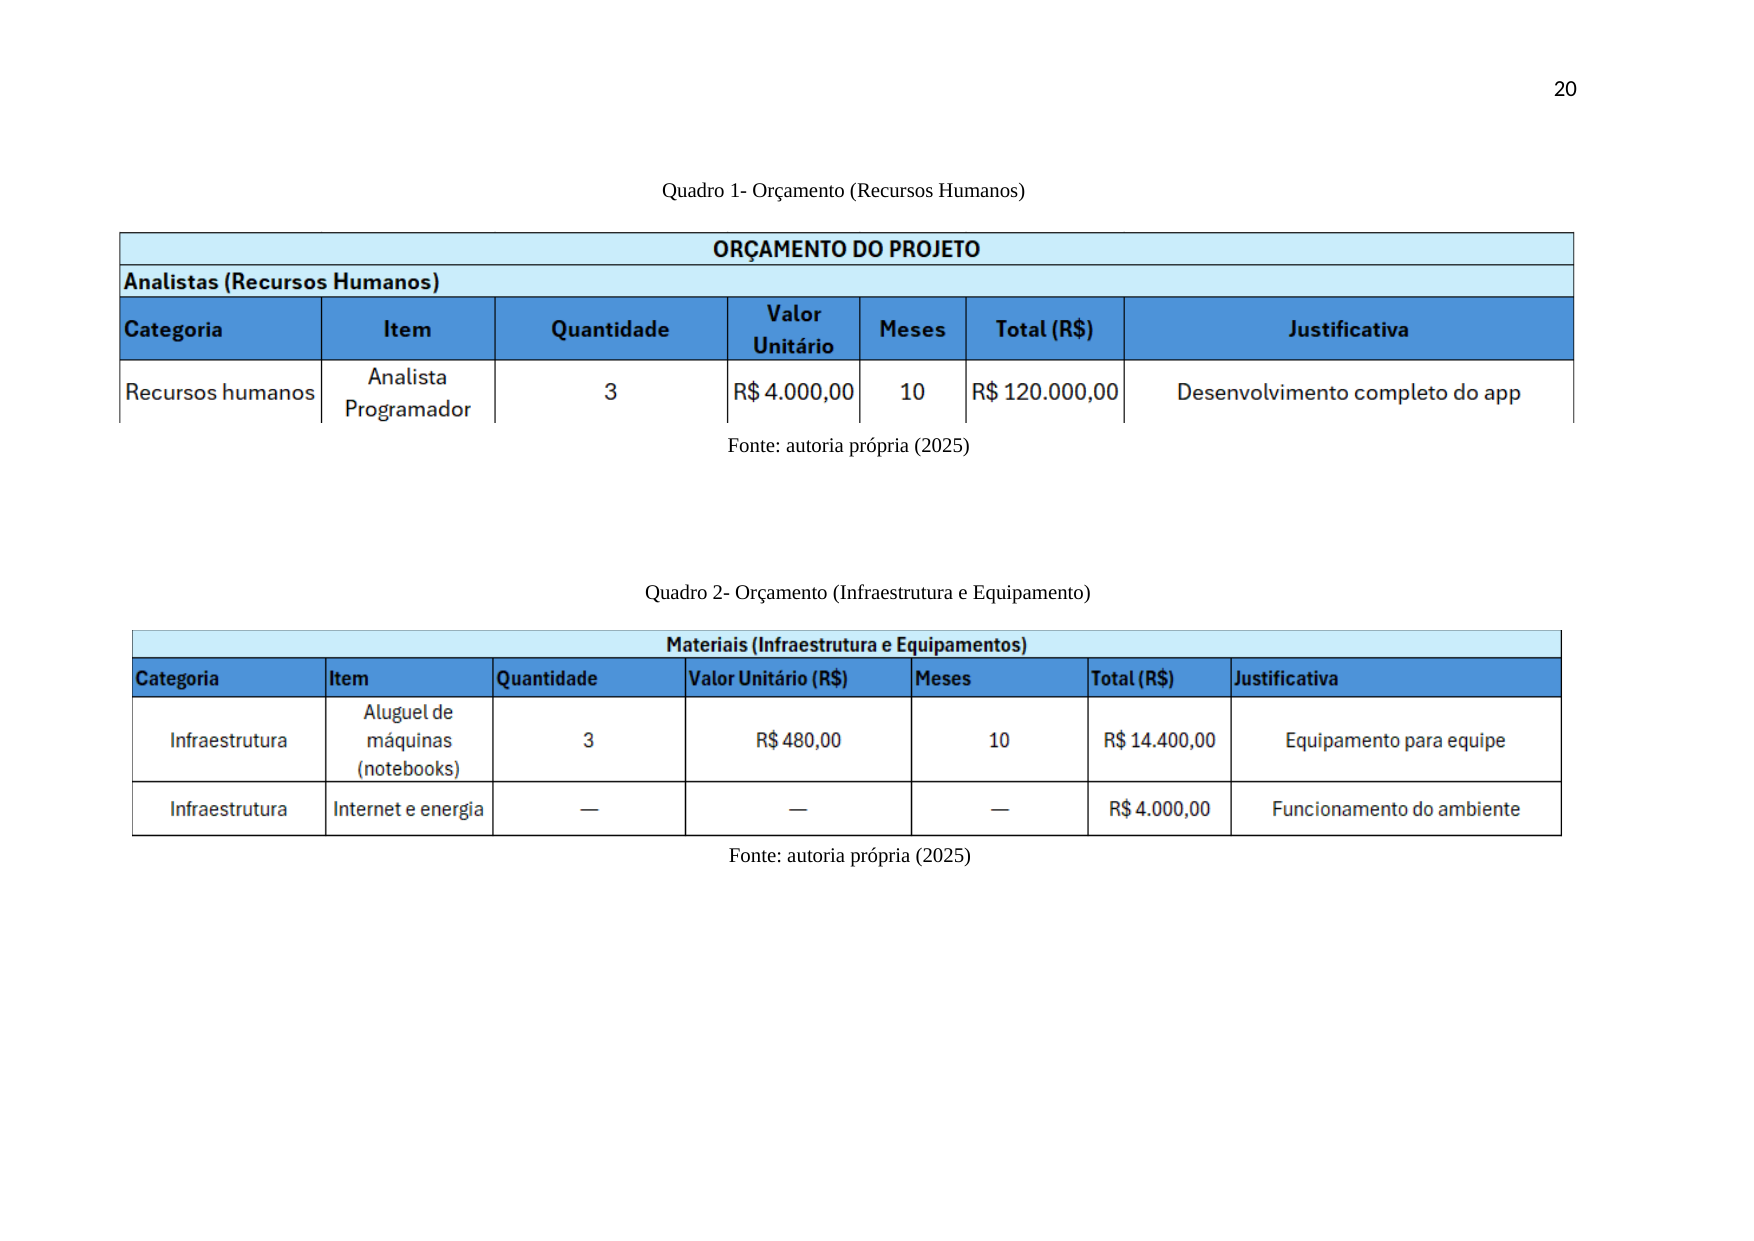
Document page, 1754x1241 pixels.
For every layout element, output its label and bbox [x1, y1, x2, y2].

picture [130, 630, 1562, 836]
picture [118, 231, 1574, 422]
